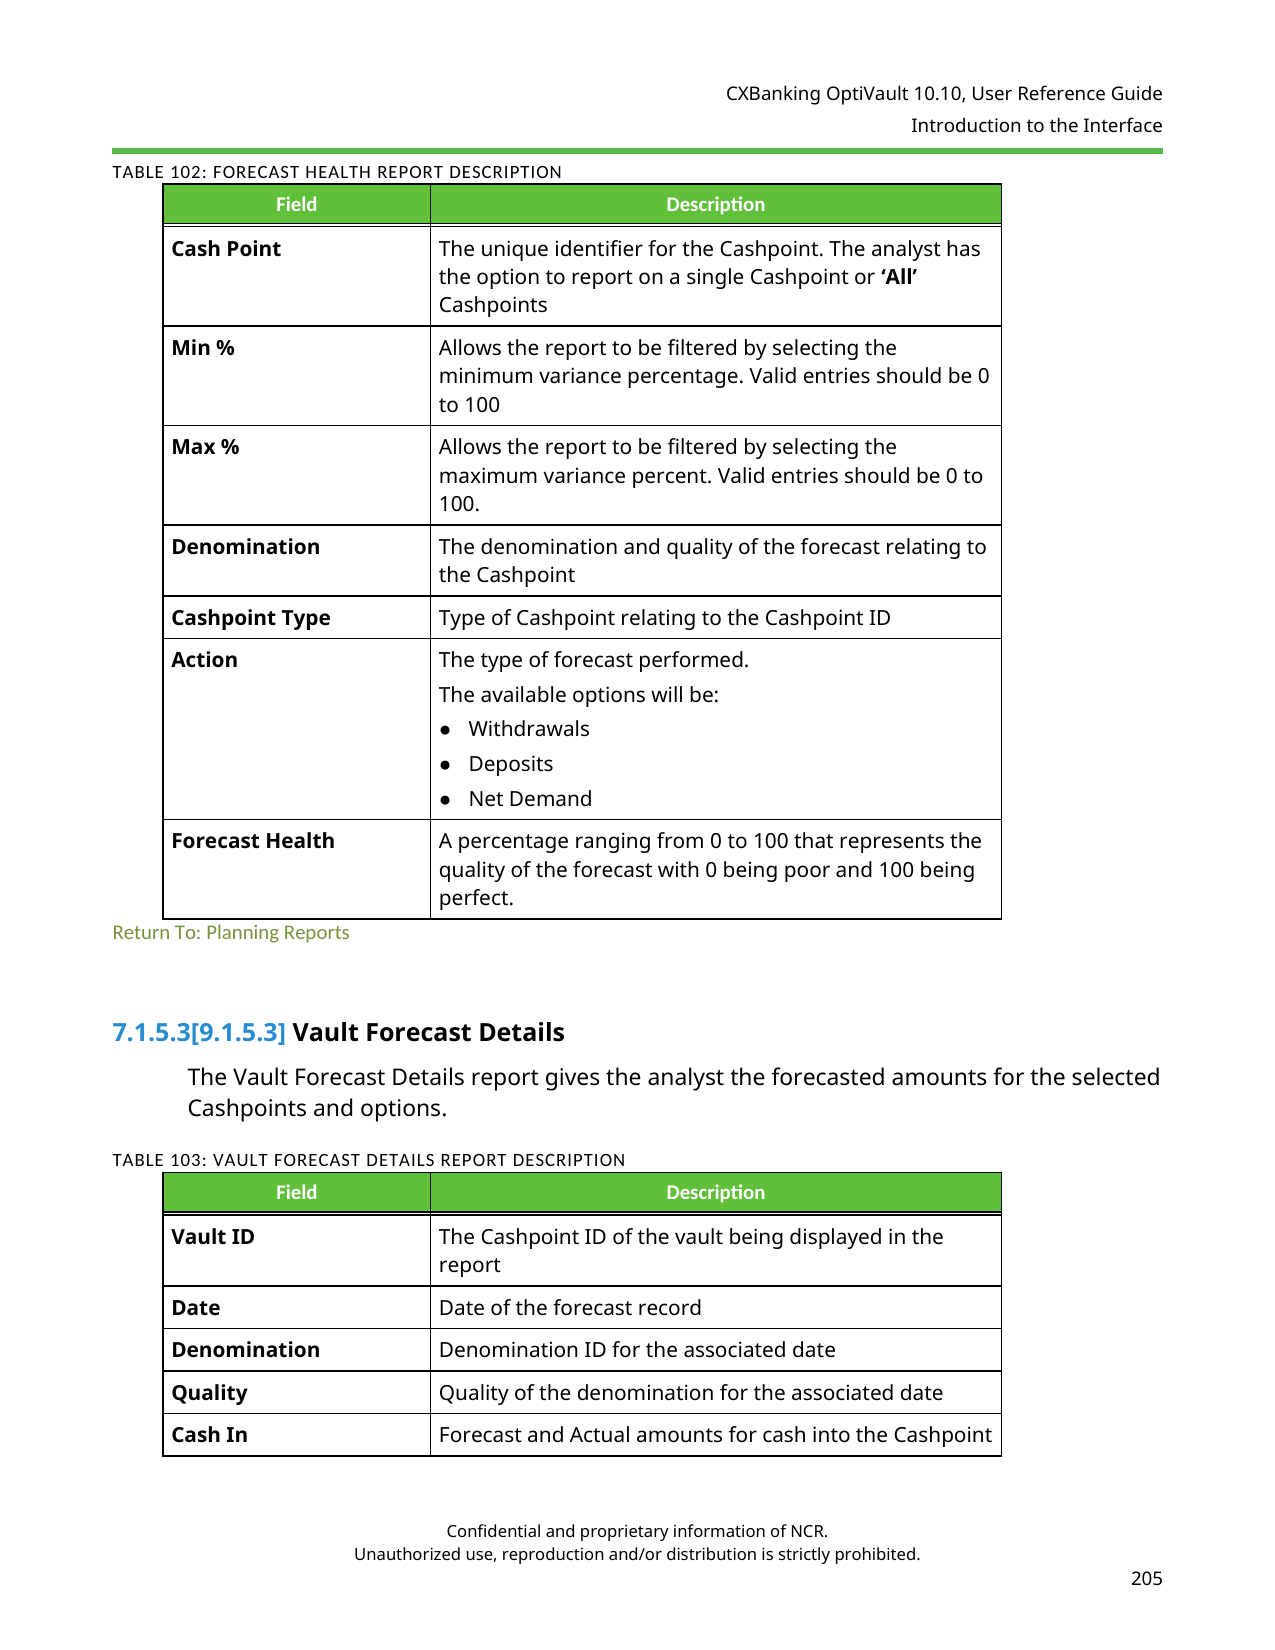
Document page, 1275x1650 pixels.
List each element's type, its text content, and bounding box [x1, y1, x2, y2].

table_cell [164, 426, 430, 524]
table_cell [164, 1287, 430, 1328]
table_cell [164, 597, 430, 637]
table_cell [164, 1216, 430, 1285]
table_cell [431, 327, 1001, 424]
text The Vault Forecast Details report gives the analyst the forecasted amounts for the selected Cashpoints and options. [187, 1061, 1163, 1124]
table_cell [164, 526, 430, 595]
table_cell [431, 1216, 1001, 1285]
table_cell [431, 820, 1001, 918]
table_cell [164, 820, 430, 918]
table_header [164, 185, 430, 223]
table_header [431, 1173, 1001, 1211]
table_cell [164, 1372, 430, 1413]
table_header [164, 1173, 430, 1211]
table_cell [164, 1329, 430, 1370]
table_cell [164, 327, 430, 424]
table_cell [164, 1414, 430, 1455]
subtitle Vault Forecast Details [112, 1014, 1163, 1049]
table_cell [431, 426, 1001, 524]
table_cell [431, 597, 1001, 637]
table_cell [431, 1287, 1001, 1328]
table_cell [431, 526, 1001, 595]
text Return To: Planning Reports [112, 919, 1163, 945]
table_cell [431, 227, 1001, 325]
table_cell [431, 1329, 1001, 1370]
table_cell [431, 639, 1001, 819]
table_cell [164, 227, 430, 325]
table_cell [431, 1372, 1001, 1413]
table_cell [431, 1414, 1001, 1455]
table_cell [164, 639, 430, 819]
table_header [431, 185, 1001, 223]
